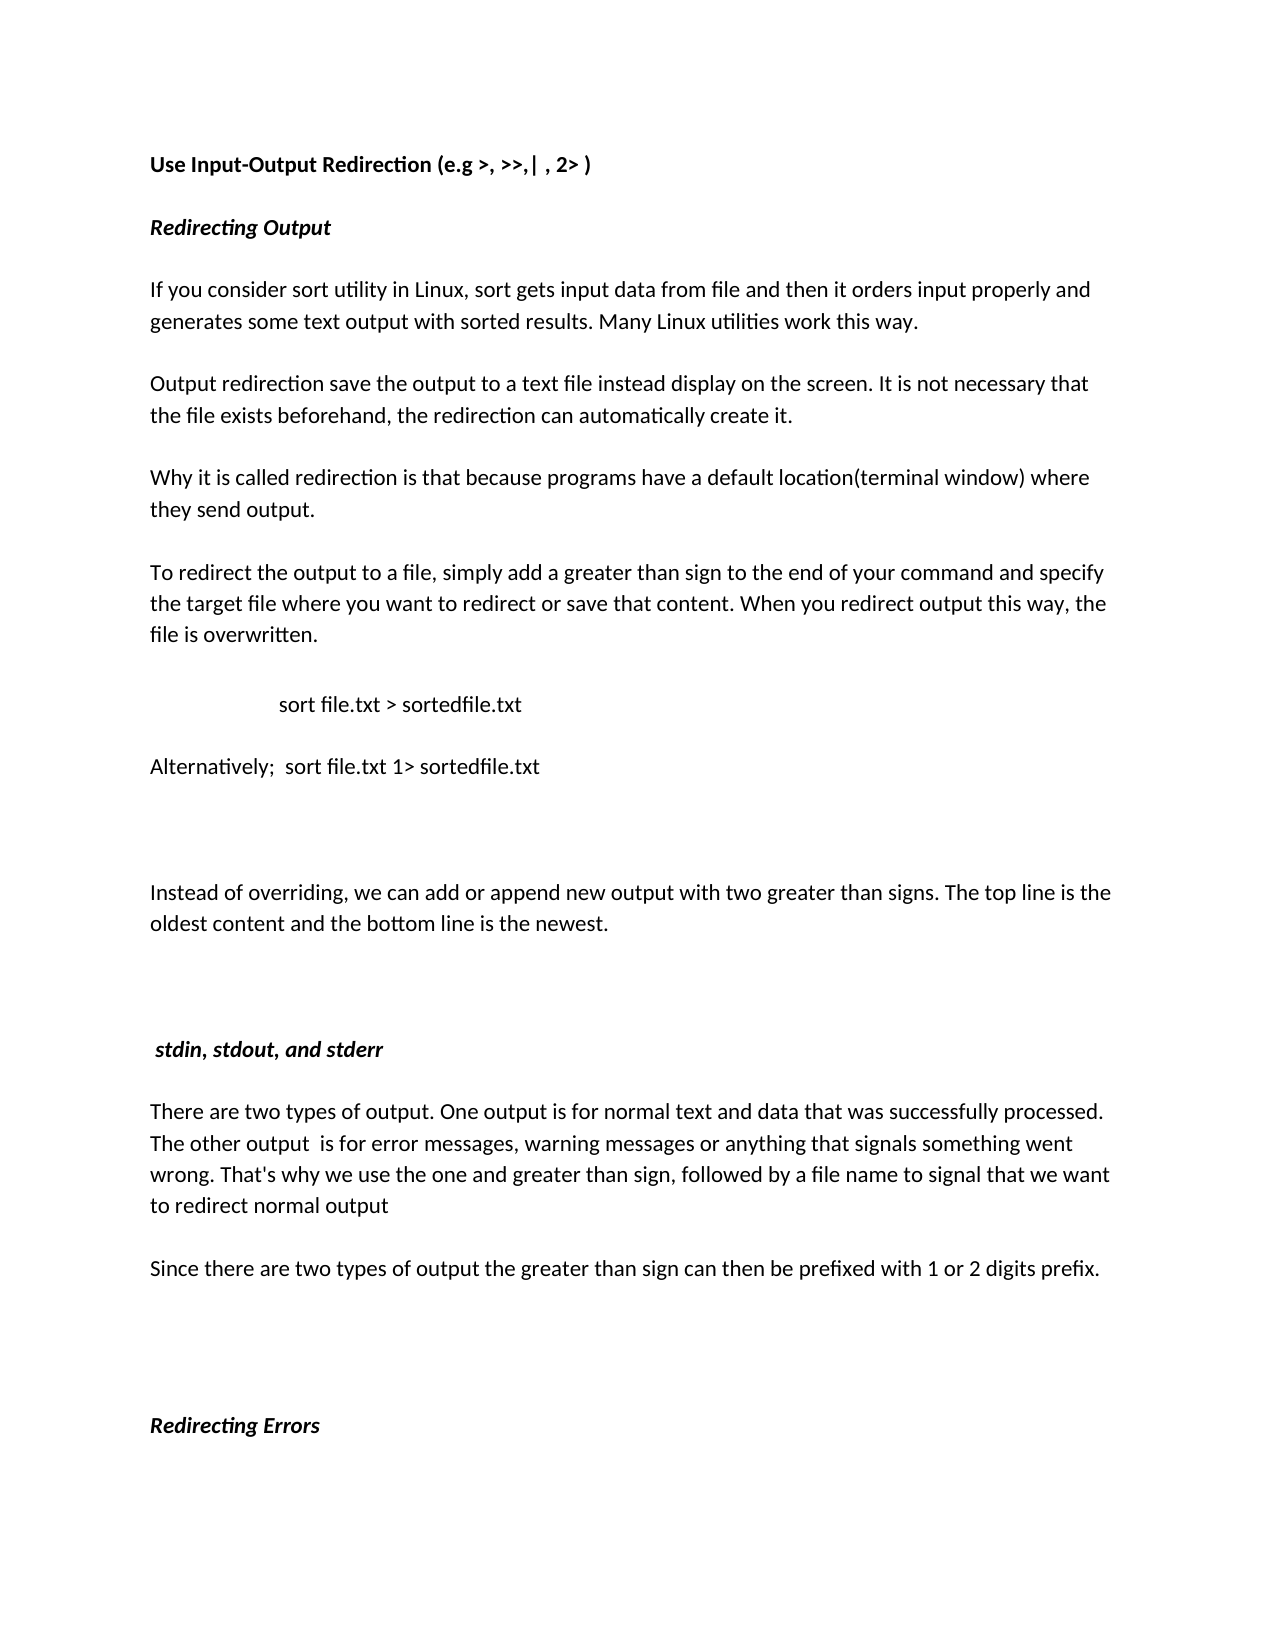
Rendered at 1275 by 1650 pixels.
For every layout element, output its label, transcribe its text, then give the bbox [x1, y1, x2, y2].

text Redirecting Errors [150, 1411, 1125, 1439]
text If you consider sort utility in Linux, sort gets input data from file and then it orders input properly and generates some text output with sorted results. Many Linux utilities work this way. [150, 275, 1125, 335]
text Use Input-Output Redirection (e.g >, >>,| , 2> ) [150, 150, 1125, 178]
text To redirect the output to a file, simply add a greater than sign to the end of your command and specify the target file where you want to redirect or save that content. When you redirect output this way, the file is overwritten. [150, 558, 1125, 648]
text sort file.txt > sortedfile.txt [150, 690, 1125, 718]
text Alternatively; sort file.txt 1> sortedfile.txt [150, 752, 1125, 781]
text Instead of overriding, we can add or append new output with two greater than signs. The top line is the oldest content and the bottom line is the newest. [150, 878, 1125, 937]
text Output redirection save the output to a text file instead display on the screen. It is not necessary that the file exists beforehand, the redirection can automatically create it. [150, 369, 1125, 429]
text Why it is called redirection is that because programs have a default location(terminal window) where they send output. [150, 463, 1125, 523]
text stdin, stdout, and stderr [150, 1035, 1125, 1063]
text Redirecting Output [150, 213, 1125, 241]
text Since there are two types of output the greater than sign can then be prefixed with 1 or 2 digits prefix. [150, 1254, 1125, 1282]
text There are two types of output. One output is for normal text and data that was successfully processed. The other output is for error messages, warning messages or anything that signals something went wrong. That's why we use the one and greater than sign, followed by a file name to signal that we want to redirect normal output [150, 1097, 1125, 1219]
